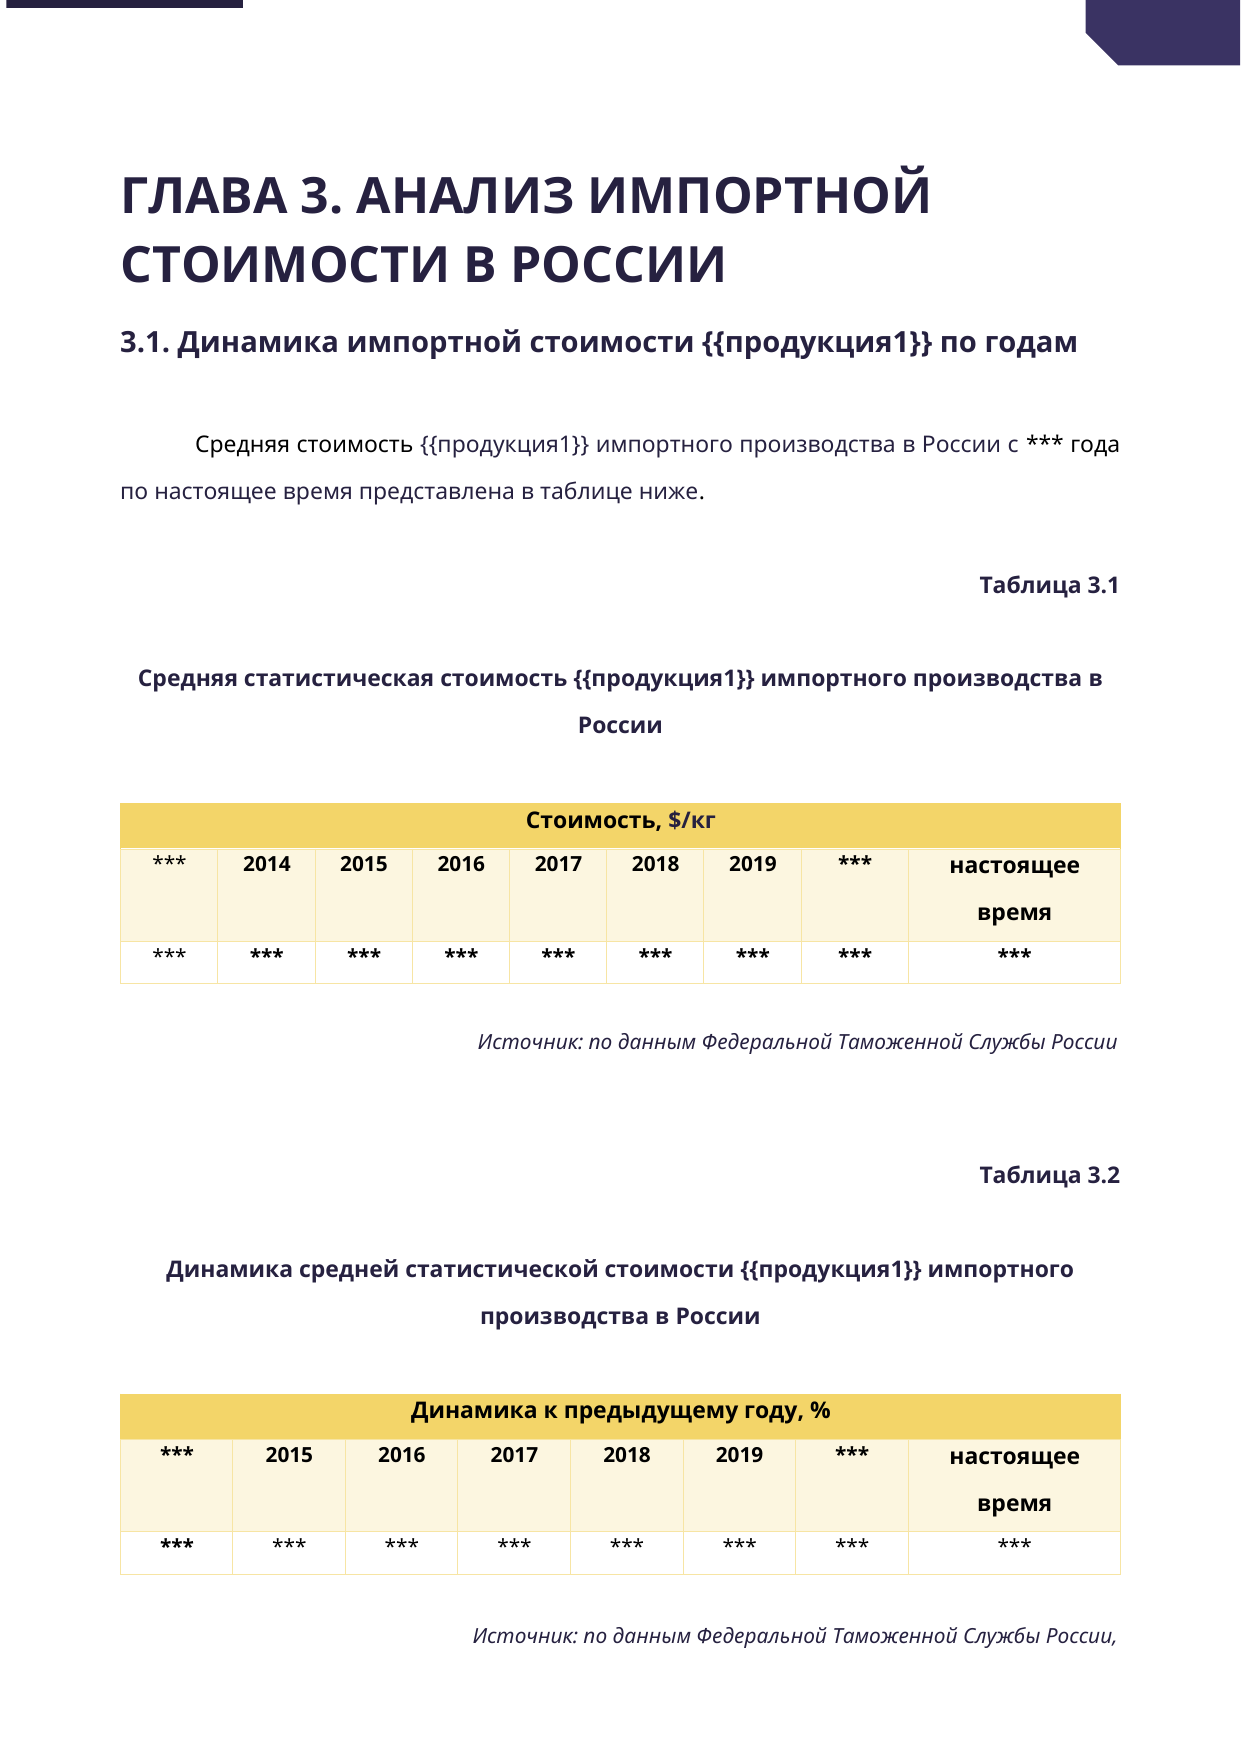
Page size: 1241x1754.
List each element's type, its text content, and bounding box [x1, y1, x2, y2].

table_cell 2019 [704, 850, 801, 941]
subtitle 3.1. Динамика импортной стоимости {{продукция1}} по годам [120, 322, 1120, 361]
table_cell *** [218, 942, 315, 983]
subtitle ГЛАВА 3. АНАЛИЗ ИМПОРТНОЙ СТОИМОСТИ В РОССИИ [120, 160, 1120, 297]
table_cell 2016 [346, 1440, 457, 1531]
table_cell 2016 [413, 850, 509, 941]
table_cell *** [121, 942, 217, 983]
text Динамика средней статистической стоимости {{продукция1}} импортного производства в России [120, 1253, 1120, 1331]
table_cell настоящее время [909, 850, 1120, 941]
text Таблица 3.1 [120, 569, 1120, 600]
text Таблица 3.2 [120, 1159, 1120, 1190]
table_cell *** [796, 1440, 908, 1531]
table_cell 2015 [316, 850, 412, 941]
table_cell *** [121, 850, 217, 941]
table_header Стоимость, $/кг [121, 804, 1120, 848]
table_cell *** [607, 942, 703, 983]
table_cell 2017 [510, 850, 606, 941]
table_cell настоящее время [909, 1440, 1120, 1531]
table_cell 2017 [458, 1440, 570, 1531]
text Средняя статистическая стоимость {{продукция1}} импортного производства в России [120, 662, 1120, 741]
table_header Динамика к предыдущему году, % [121, 1395, 1120, 1439]
table_cell *** [909, 942, 1120, 983]
table_cell *** [684, 1532, 795, 1574]
table_cell *** [316, 942, 412, 983]
table_cell *** [233, 1532, 345, 1574]
table_cell *** [458, 1532, 570, 1574]
table_cell *** [796, 1532, 908, 1574]
text Источник: по данным Федеральной Таможенной Службы России [120, 1027, 1120, 1055]
table_cell *** [121, 1440, 232, 1531]
table_cell *** [510, 942, 606, 983]
text Источник: по данным Федеральной Таможенной Службы России, [120, 1622, 1120, 1650]
table_cell 2018 [607, 850, 703, 941]
table_cell *** [413, 942, 509, 983]
table_cell *** [346, 1532, 457, 1574]
table_cell *** [121, 1532, 232, 1574]
table_cell 2015 [233, 1440, 345, 1531]
text Средняя стоимость {{продукция1}} импортного производства в России с *** года по настоящее время представлена в таблице ниже. [120, 428, 1120, 506]
table_cell 2018 [571, 1440, 683, 1531]
table_cell *** [909, 1532, 1120, 1574]
table_cell *** [571, 1532, 683, 1574]
table_cell *** [802, 850, 908, 941]
table_cell 2019 [684, 1440, 795, 1531]
table_cell 2014 [218, 850, 315, 941]
table_cell *** [802, 942, 908, 983]
table_cell *** [704, 942, 801, 983]
